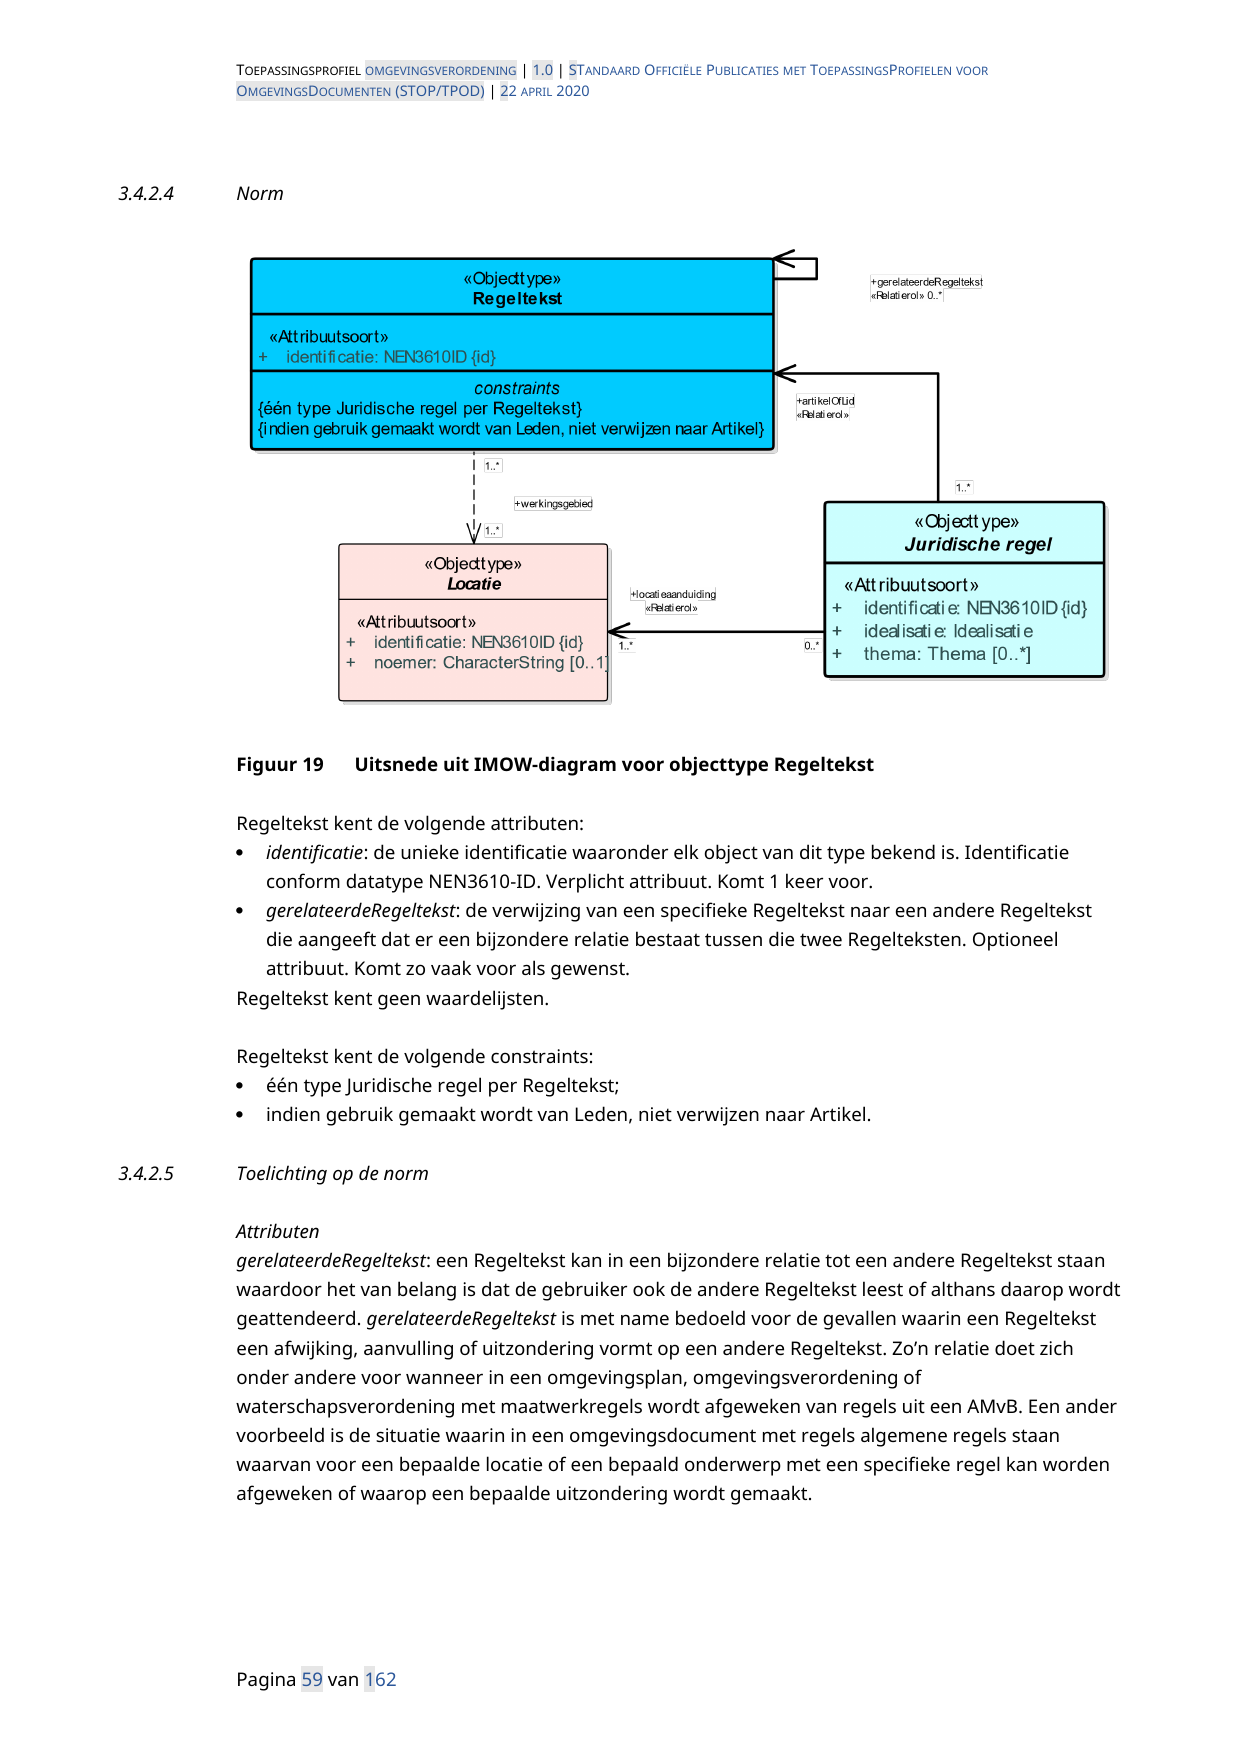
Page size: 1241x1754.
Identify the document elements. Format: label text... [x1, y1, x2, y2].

text Regeltekst kent de volgende constraints: [236, 1040, 1122, 1069]
text Attributen [236, 1215, 1122, 1244]
text Uitsnede uit IMOW-diagram voor objecttype Regeltekst [236, 748, 1122, 777]
picture [236, 235, 1123, 720]
text indien gebruik gemaakt wordt van Leden, niet verwijzen naar Artikel. [236, 1098, 1122, 1127]
text gerelateerdeRegeltekst: een Regeltekst kan in een bijzondere relatie tot een andere Regeltekst staan waardoor het van belang is dat de gebruiker ook de andere Regeltekst leest of althans daarop wordt geattendeerd. gerelateerdeRegeltekst is met name bedoeld voor de gevallen waarin een Regeltekst een afwijking, aanvulling of uitzondering vormt op een andere Regeltekst. Zo’n relatie doet zich onder andere voor wanneer in een omgevingsplan, omgevingsverordening of waterschapsverordening met maatwerkregels wordt afgeweken van regels uit een AMvB. Een ander voorbeeld is de situatie waarin in een omgevingsdocument met regels algemene regels staan waarvan voor een bepaalde locatie of een bepaald onderwerp met een specifieke regel kan worden afgeweken of waarop een bepaalde uitzondering wordt gemaakt. [236, 1244, 1122, 1507]
subtitle Toelichting op de norm [118, 1157, 1122, 1186]
text één type Juridische regel per Regeltekst; [236, 1069, 1122, 1098]
text identificatie: de unieke identificatie waaronder elk object van dit type bekend is. Identificatie conform datatype NEN3610-ID. Verplicht attribuut. Komt 1 keer voor. [236, 836, 1122, 894]
text gerelateerdeRegeltekst: de verwijzing van een specifieke Regeltekst naar een andere Regeltekst die aangeeft dat er een bijzondere relatie bestaat tussen die twee Regelteksten. Optioneel attribuut. Komt zo vaak voor als gewenst. [236, 894, 1122, 982]
text Regeltekst kent de volgende attributen: [236, 807, 1122, 836]
subtitle Norm [118, 177, 1122, 206]
text Regeltekst kent geen waardelijsten. [236, 982, 1122, 1011]
